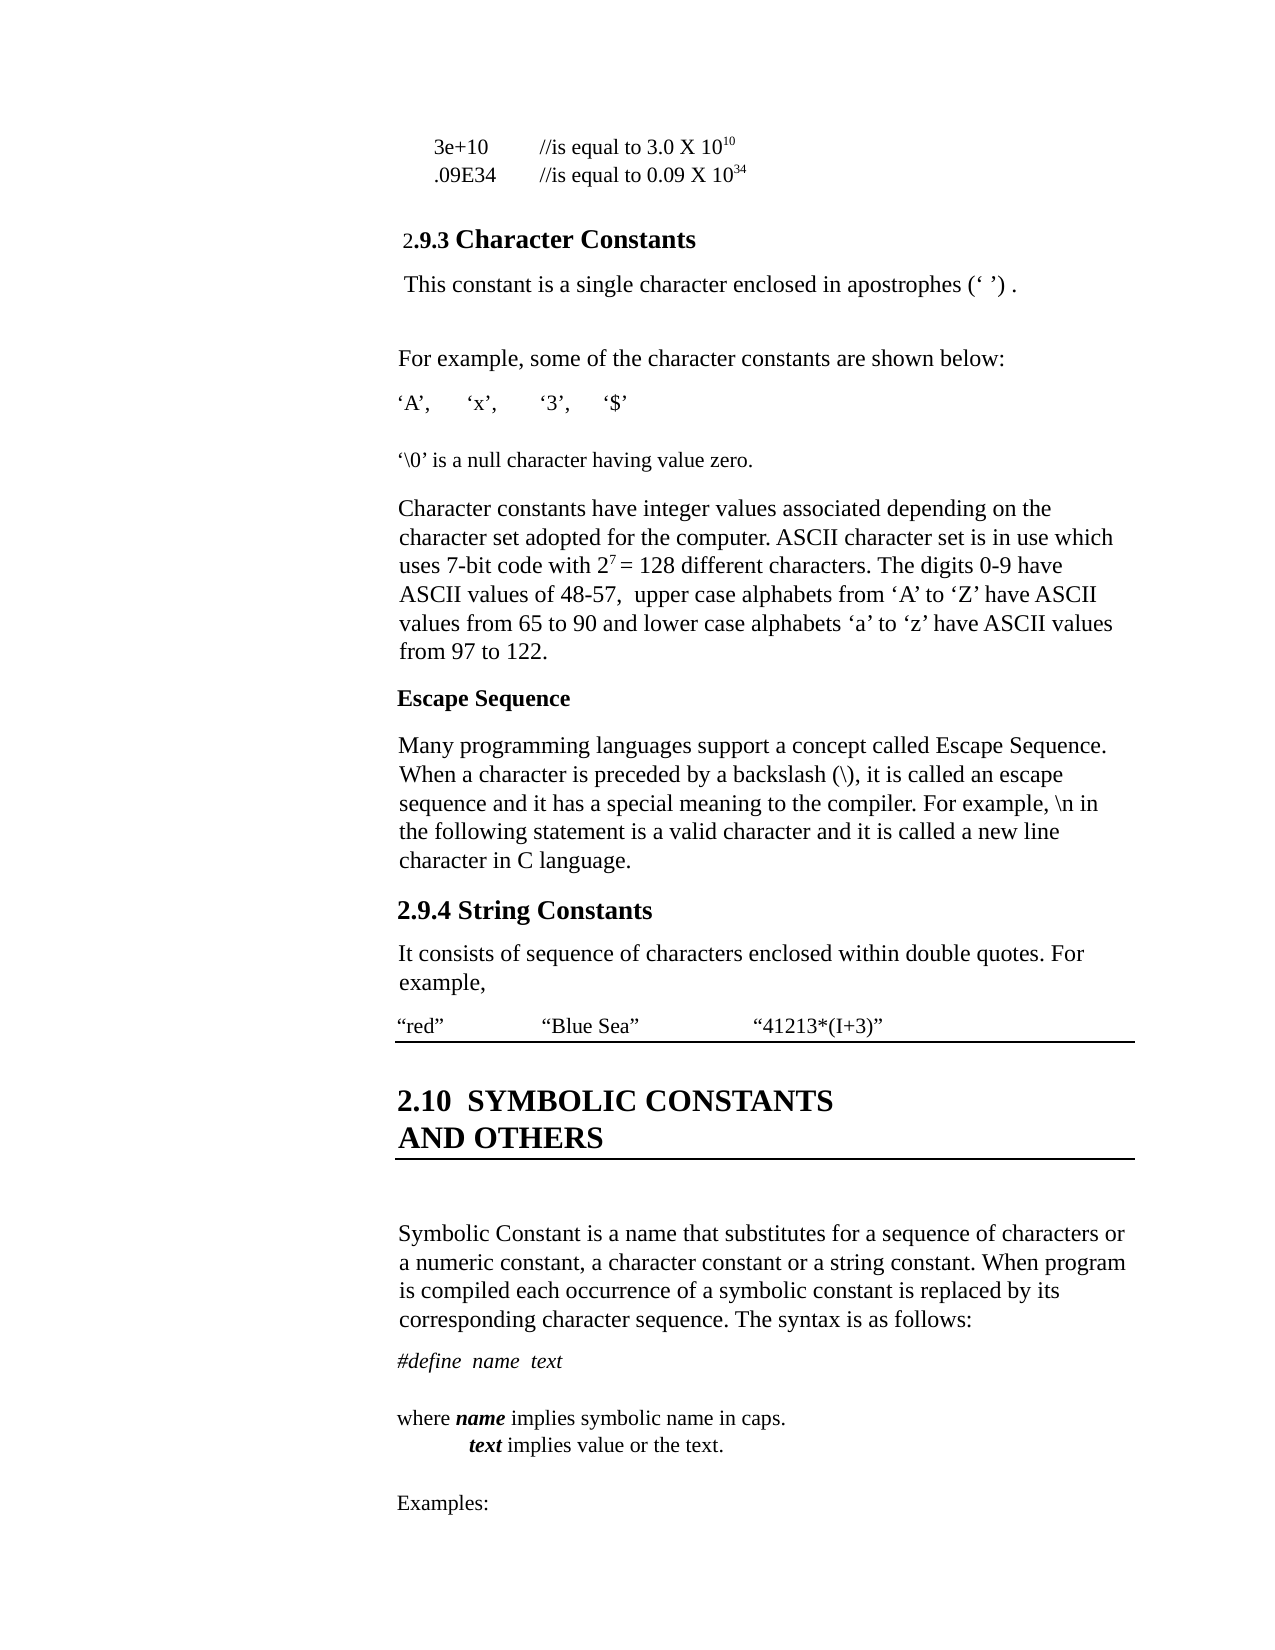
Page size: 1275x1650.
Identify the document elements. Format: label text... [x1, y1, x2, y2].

text Symbolic Constant is a name that substitutes for a sequence of characters or a numeric constant, a character constant or a string constant. When program is compiled each occurrence of a symbolic constant is replaced by its corresponding character sequence. The syntax is as follows: [398, 1219, 1127, 1333]
text For example, some of the character constants are shown below: [398, 344, 1127, 372]
subtitle 2.9.4 String Constants [397, 894, 856, 926]
subtitle 2.10 SYMBOLIC CONSTANTS AND OTHERS [397, 1083, 856, 1156]
text This constant is a single character enclosed in apostrophes (‘ ’) . [398, 270, 1127, 297]
text text implies value or the text. [469, 1432, 1131, 1457]
text “red” “Blue Sea” “41213*(I+3)” [397, 1013, 1132, 1039]
text Examples: [397, 1489, 1131, 1515]
text ‘A’, ‘x’, ‘3’, ‘$’ [397, 390, 1132, 415]
text where name implies symbolic name in caps. [397, 1405, 1131, 1430]
text #define name text [397, 1348, 1116, 1373]
text It consists of sequence of characters enclosed within double quotes. For example, [398, 939, 1127, 995]
subtitle Escape Sequence [397, 684, 856, 712]
text Many programming languages support a concept called Escape Sequence. When a character is preceded by a backslash (\), it is called an escape sequence and it has a special meaning to the compiler. For example, \n in the following statement is a valid character and it is called a new line character in C language. [398, 731, 1127, 873]
text Character constants have integer values associated depending on the character set adopted for the computer. ASCII character set is in use which uses 7-bit code with 27 = 128 different characters. The digits 0-9 have ASCII values of 48-57, upper case alphabets from ‘A’ to ‘Z’ have ASCII values from 65 to 90 and lower case alphabets ‘a’ to ‘z’ have ASCII values from 97 to 122. [398, 494, 1127, 665]
text ‘\0’ is a null character having value zero. [397, 447, 1131, 473]
subtitle 2.9.3 Character Constants [397, 223, 856, 254]
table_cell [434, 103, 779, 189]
